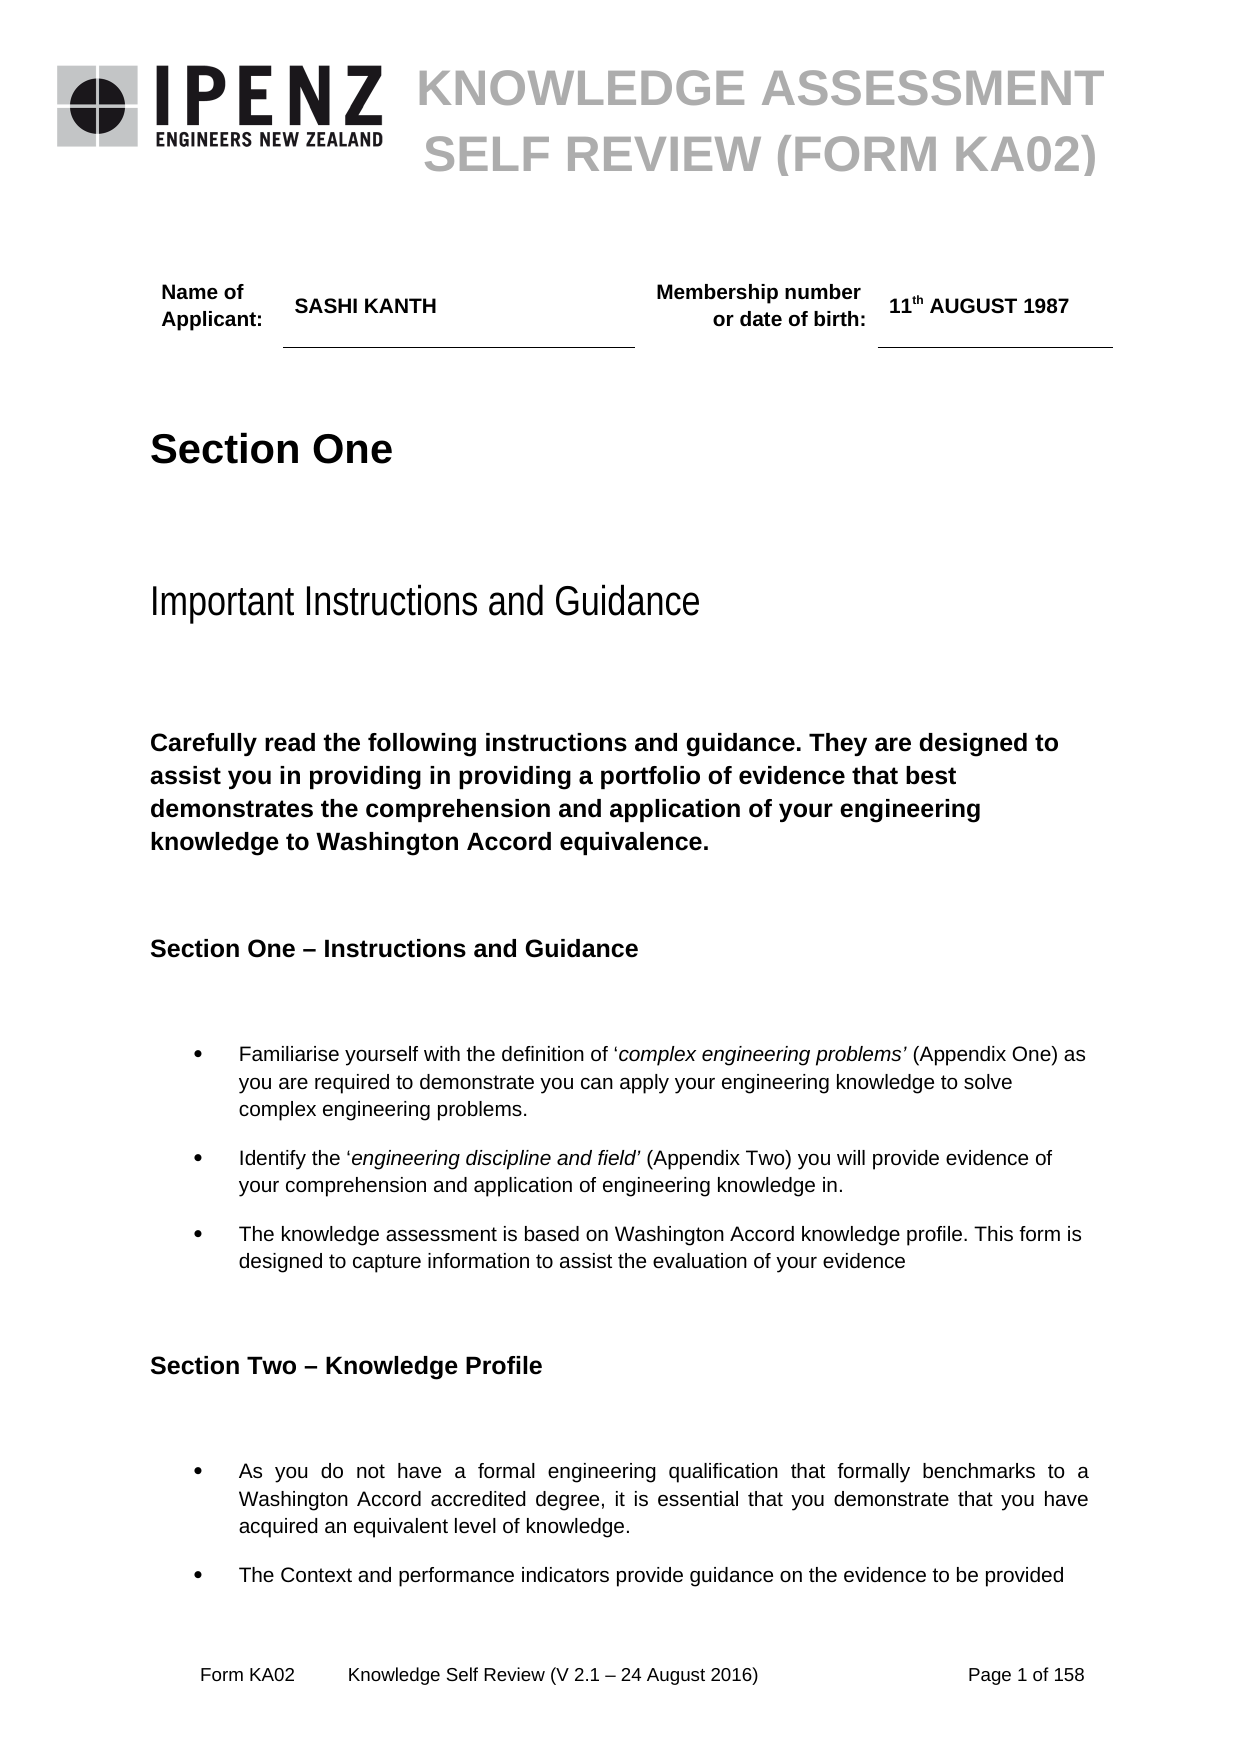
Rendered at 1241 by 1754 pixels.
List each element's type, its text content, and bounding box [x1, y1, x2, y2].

text As you do not have a formal engineering qualification that formally benchmarks to a Washington Accord accredited degree, it is essential that you demonstrate that you have acquired an equivalent level of knowledge. [194, 1459, 1090, 1538]
subtitle Important Instructions and Guidance [150, 576, 1090, 624]
text Section One [150, 424, 1090, 472]
text Carefully read the following instructions and guidance. They are designed to assist you in providing in providing a portfolio of evidence that best demonstrates the comprehension and application of your engineering knowledge to Washington Accord equivalence. [150, 728, 1090, 856]
text The Context and performance indicators provide guidance on the evidence to be provided [194, 1562, 1090, 1587]
table_header Membership number or date of birth: [635, 267, 878, 347]
table_header SASHI KANTH [283, 267, 635, 347]
table_header Name of Applicant: [150, 267, 283, 347]
text Section One – Instructions and Guidance [150, 934, 1090, 963]
text Section Two – Knowledge Profile [150, 1351, 1090, 1380]
list Familiarise yourself with the definition of ‘complex engineering problems’ (Appendix One) as you are required to demonstrate you can apply your engineering knowledge to solve complex engineering problems. [194, 1042, 1090, 1121]
table_header 11th AUGUST 1987 [878, 267, 1113, 347]
list The knowledge assessment is based on Washington Accord knowledge profile. This form is designed to capture information to assist the evaluation of your evidence [194, 1222, 1090, 1273]
picture [12, 23, 427, 189]
list Identify the ‘engineering discipline and field’ (Appendix Two) you will provide evidence of your comprehension and application of engineering knowledge in. [194, 1146, 1090, 1197]
